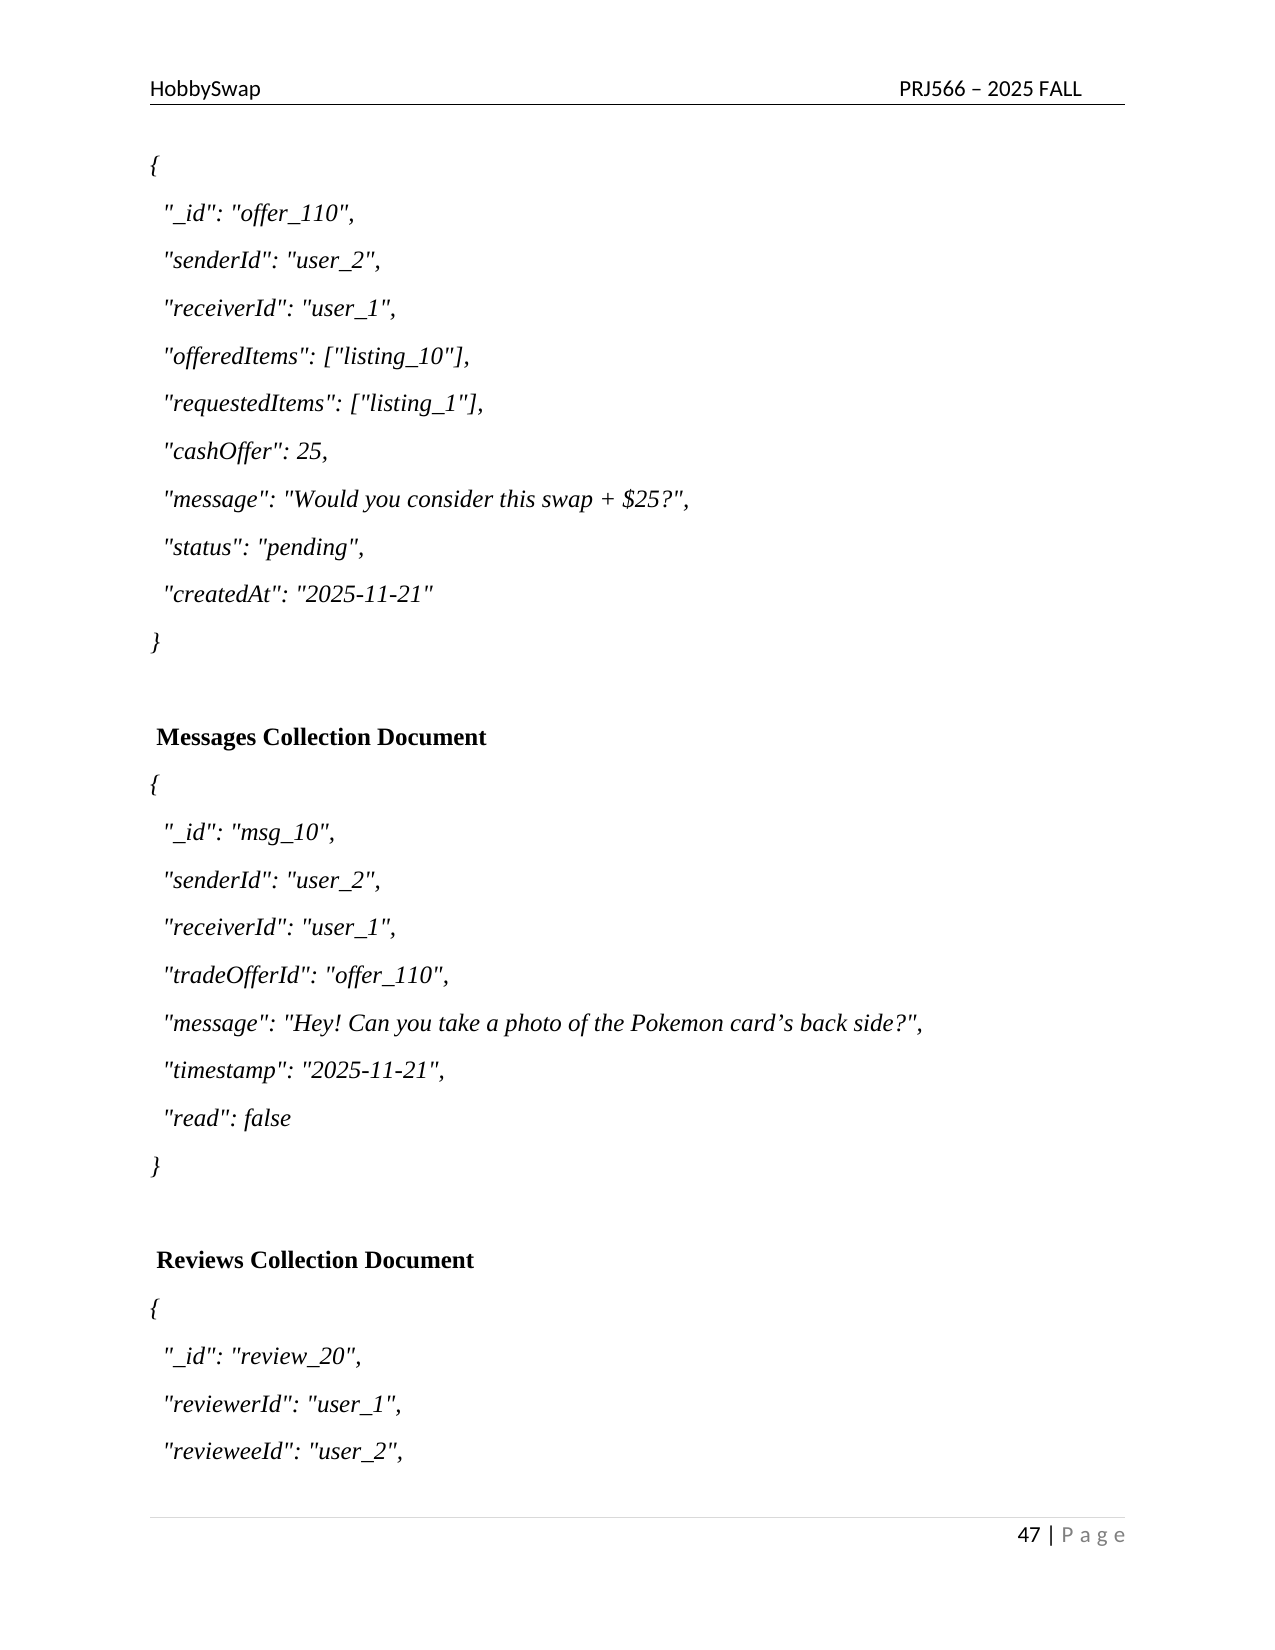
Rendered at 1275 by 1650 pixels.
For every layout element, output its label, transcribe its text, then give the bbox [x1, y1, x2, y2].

text "receiverId": "user_1", [150, 293, 1125, 322]
text { [150, 150, 1125, 179]
text "createdAt": "2025-11-21" [150, 579, 1125, 608]
text "cashOffer": 25, [150, 436, 1125, 465]
text Reviews Collection Document [150, 1246, 1125, 1274]
text } [150, 627, 1125, 656]
text "receiverId": "user_1", [150, 912, 1125, 941]
text "senderId": "user_2", [150, 245, 1125, 274]
text { [150, 769, 1125, 798]
text "message": "Hey! Can you take a photo of the Pokemon card’s back side?", [150, 1008, 1125, 1037]
text "reviewerId": "user_1", [150, 1389, 1125, 1417]
text "revieweeId": "user_2", [150, 1436, 1125, 1465]
text "senderId": "user_2", [150, 865, 1125, 893]
text "_id": "msg_10", [150, 817, 1125, 846]
text "timestamp": "2025-11-21", [150, 1056, 1125, 1084]
text "_id": "offer_110", [150, 198, 1125, 226]
text "_id": "review_20", [150, 1341, 1125, 1370]
text "requestedItems": ["listing_1"], [150, 388, 1125, 417]
text "read": false [150, 1103, 1125, 1132]
text Messages Collection Document [150, 722, 1125, 750]
text { [150, 1293, 1125, 1322]
text "message": "Would you consider this swap + $25?", [150, 484, 1125, 513]
text "tradeOfferId": "offer_110", [150, 960, 1125, 989]
text } [150, 1151, 1125, 1180]
text "offeredItems": ["listing_10"], [150, 341, 1125, 369]
text "status": "pending", [150, 532, 1125, 560]
